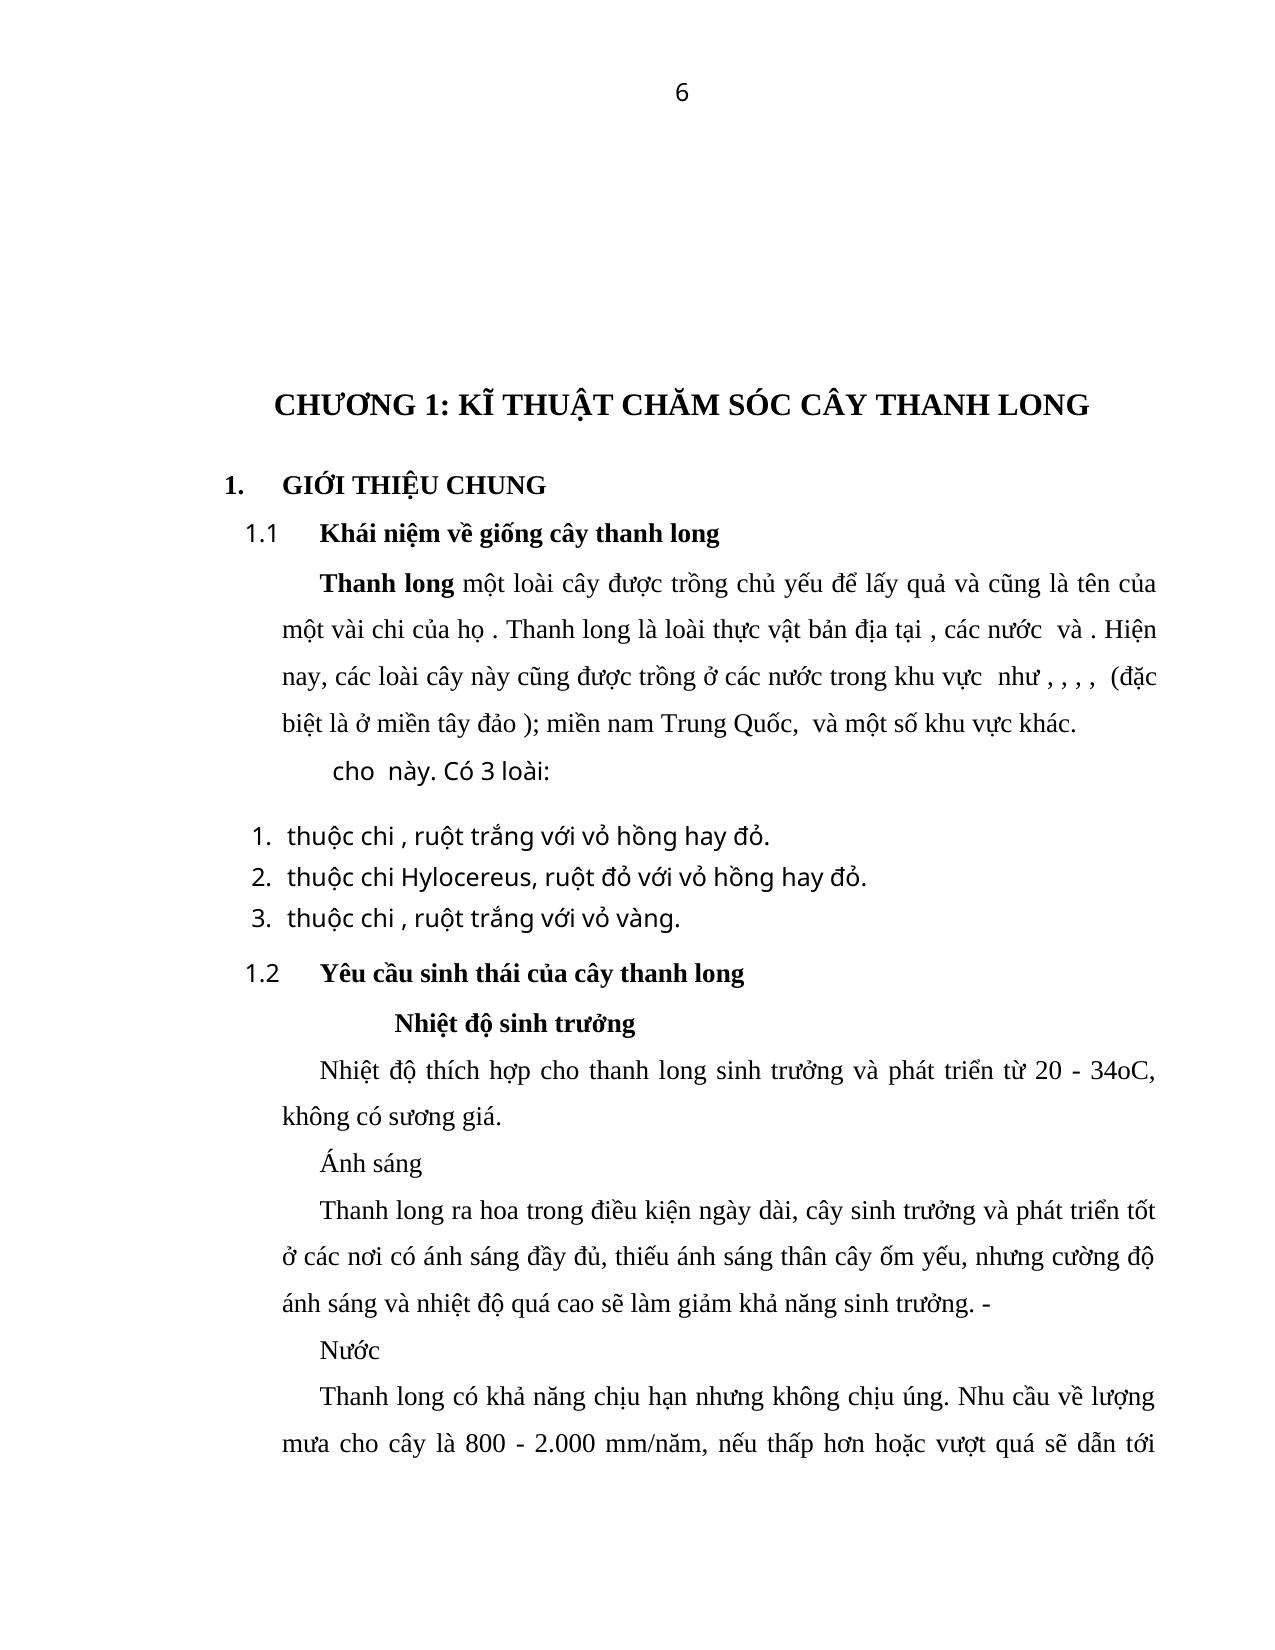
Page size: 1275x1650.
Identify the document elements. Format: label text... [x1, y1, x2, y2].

list Khái niệm về giống cây thanh long [244, 516, 1157, 550]
list Nhiệt độ sinh trưởng [394, 1007, 1157, 1038]
list Ánh sáng [282, 1147, 1157, 1178]
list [282, 1381, 1157, 1458]
list GIỚI THIỆU CHUNG [244, 469, 1157, 500]
text CHƯƠNG 1: KĨ THUẬT CHĂM SÓC CÂY THANH LONG [207, 386, 1157, 422]
text Thanh long một loài cây được trồng chủ yếu để lấy quả và cũng là tên của một vài chi của họ xương rồng. Thanh long là loài thực vật bản địa tại México, các nước Trung Mỹ và Nam Mỹ. Hiện nay, các loài cây này cũng được trồng ở các nước trong khu vực Đông Nam Á như Việt Nam, Malaysia, Thái Lan, Philippines, Indonesia (đặc biệt là ở miền tây đảo Java); miền nam Trung Quốc, Đài Loan và một số khu vực khác. [282, 567, 1157, 738]
list Yêu cầu sinh thái của cây thanh long [244, 956, 1157, 990]
text Loài cây cho trái này. Có 3 loài: [282, 753, 1157, 787]
list Selenicereus megalanthus thuộc chi Selenicereus, ruột trắng với vỏ vàng. [251, 901, 1157, 935]
list Nhiệt độ thích hợp cho thanh long sinh trưởng và phát triển từ 20 - 34oC, không có sương giá. [282, 1054, 1157, 1132]
list Thanh long ra hoa trong điều kiện ngày dài, cây sinh trưởng và phát triển tốt ở các nơi có ánh sáng đầy đủ, thiếu ánh sáng thân cây ốm yếu, nhưng cường độ ánh sáng và nhiệt độ quá cao sẽ làm giảm khả năng sinh trưởng. - [282, 1194, 1157, 1318]
list Hylocereus undatus thuộc chi Hylocereus, ruột trắng với vỏ hồng hay đỏ. [251, 819, 1157, 853]
list Nước [282, 1334, 1157, 1365]
list Hylocereus polyrhizus thuộc chi Hylocereus, ruột đỏ với vỏ hồng hay đỏ. [251, 860, 1157, 894]
